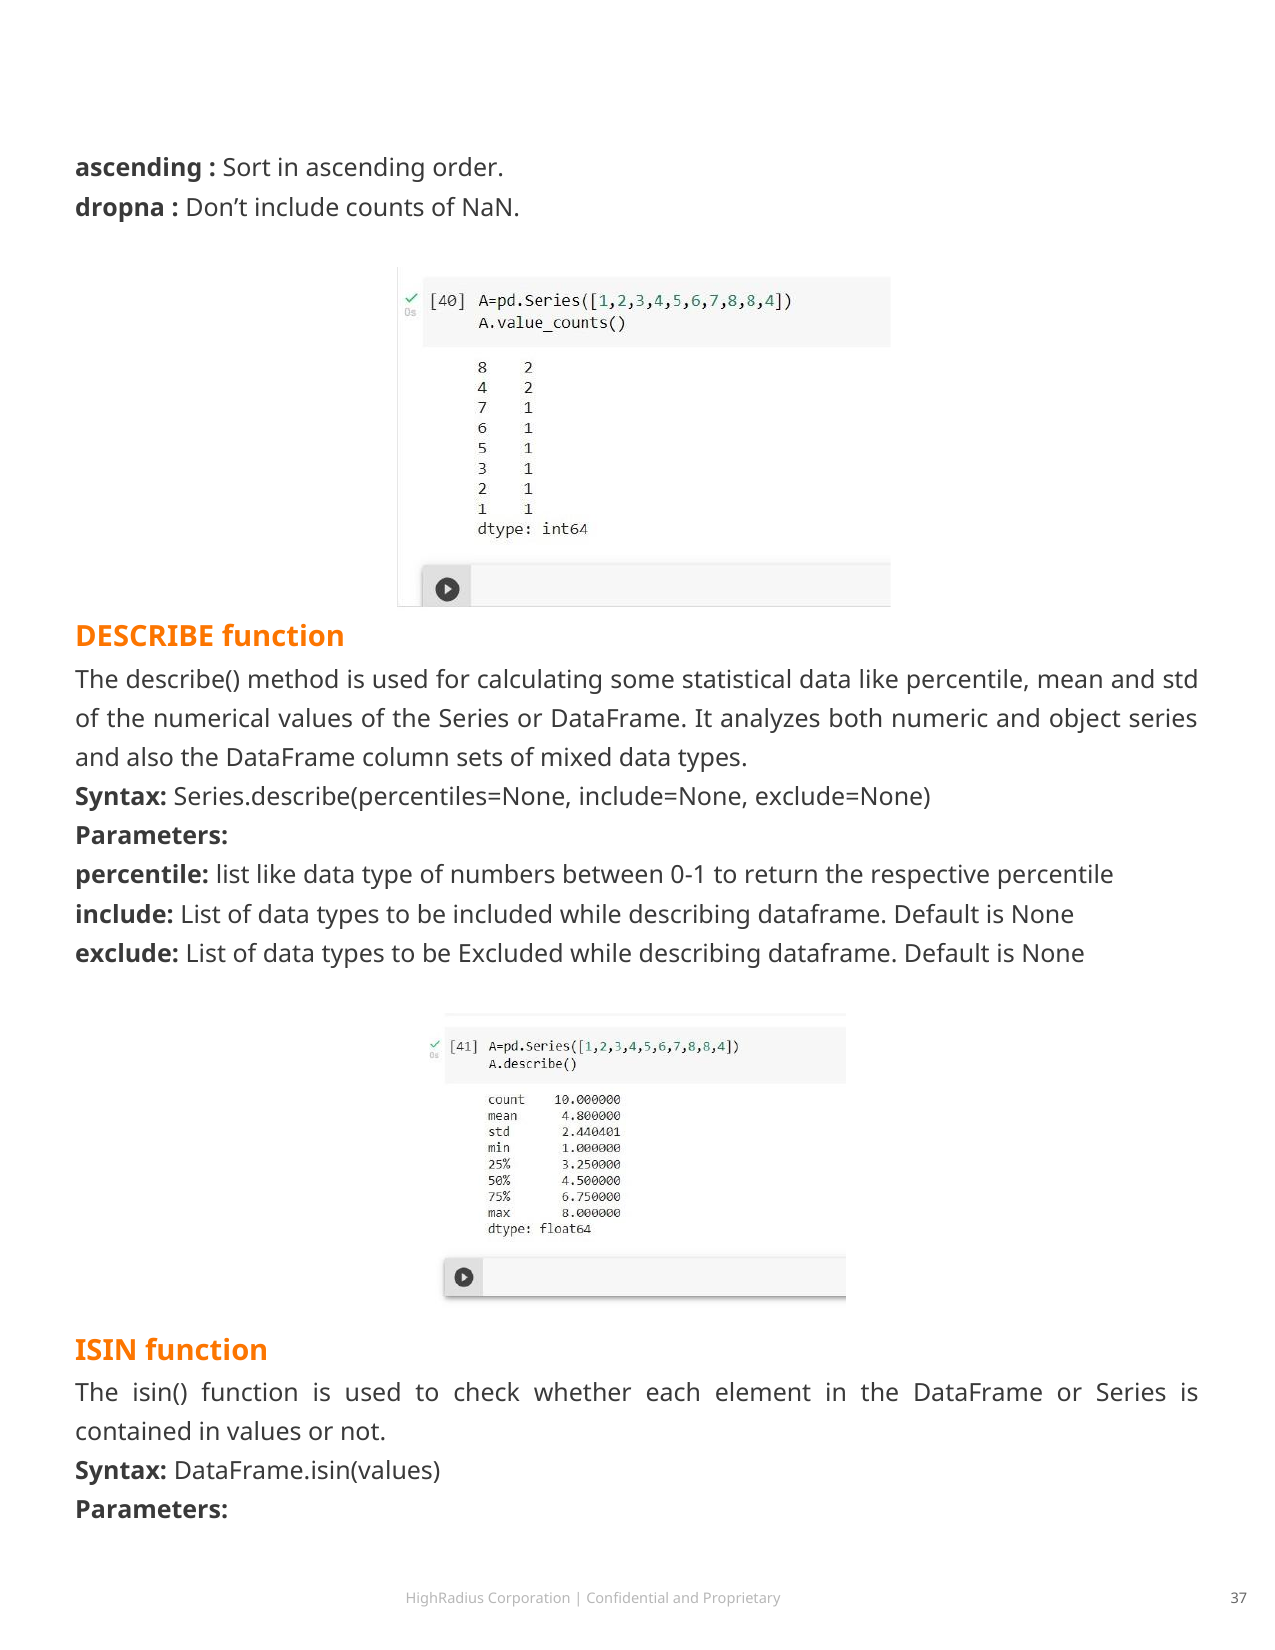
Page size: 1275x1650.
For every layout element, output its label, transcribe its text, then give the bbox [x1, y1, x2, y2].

text ascending : Sort in ascending order. [75, 150, 1200, 184]
text Syntax: Series.describe(percentiles=None, include=None, exclude=None) [75, 779, 1200, 813]
text include: List of data types to be included while describing dataframe. Default is None [75, 896, 1200, 930]
picture [429, 1013, 846, 1324]
text Parameters: [75, 1492, 1200, 1526]
text percentile: list like data type of numbers between 0-1 to return the respective percentile [75, 857, 1200, 891]
text dropna : Don’t include counts of NaN. [75, 189, 1200, 223]
text Parameters: [75, 818, 1200, 852]
picture [397, 267, 891, 611]
text The describe() method is used for calculating some statistical data like percentile, mean and std of the numerical values of the Series or DataFrame. It analyzes both numeric and object series and also the DataFrame column sets of mixed data types. [75, 661, 1200, 774]
subtitle DESCRIBE function [75, 616, 1200, 655]
text The isin() function is used to check whether each element in the DataFrame or Series is contained in values or not. [75, 1375, 1200, 1448]
text exclude: List of data types to be Excluded while describing dataframe. Default is None [75, 935, 1200, 969]
text Syntax: DataFrame.isin(values) [75, 1453, 1200, 1487]
subtitle ISIN function [75, 1329, 1200, 1369]
